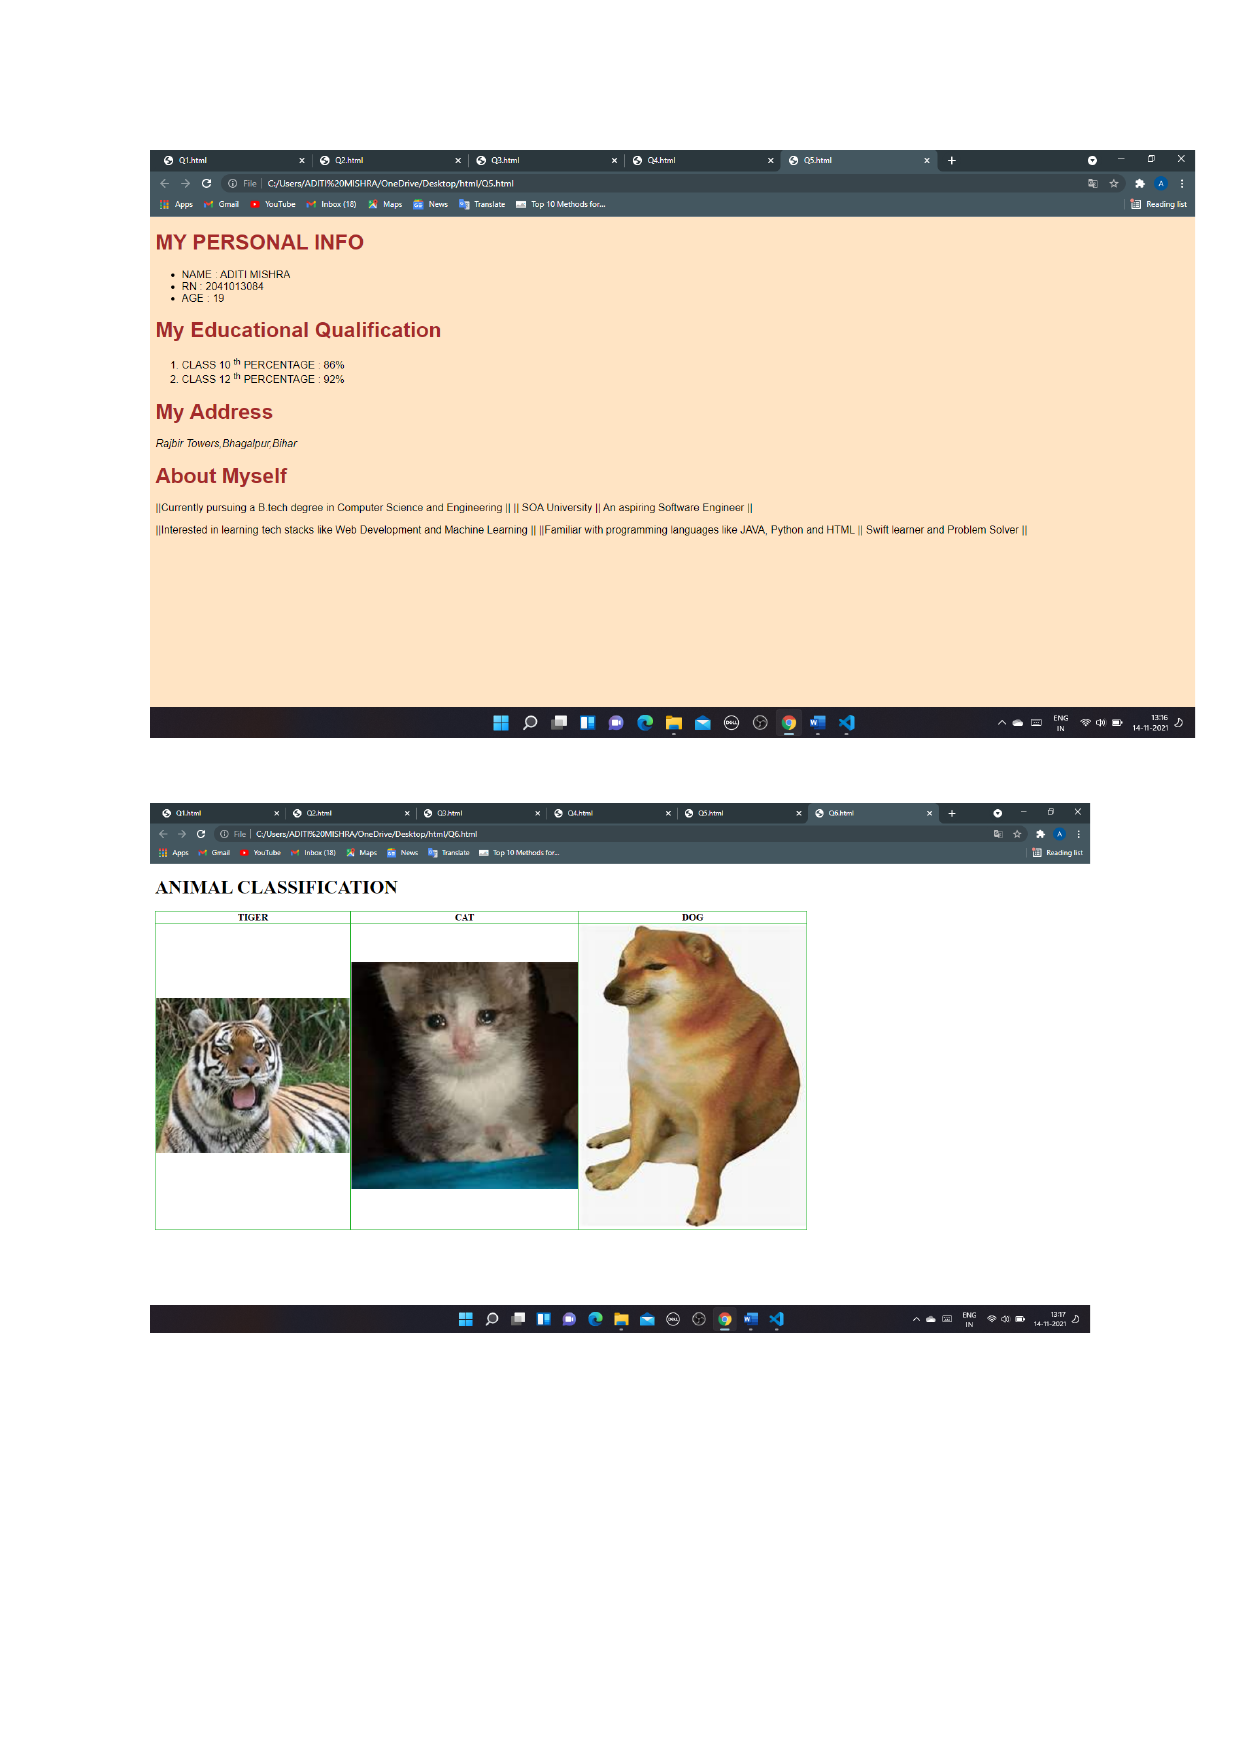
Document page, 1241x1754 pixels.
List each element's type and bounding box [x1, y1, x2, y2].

picture [150, 803, 1091, 1333]
picture [150, 150, 1196, 738]
